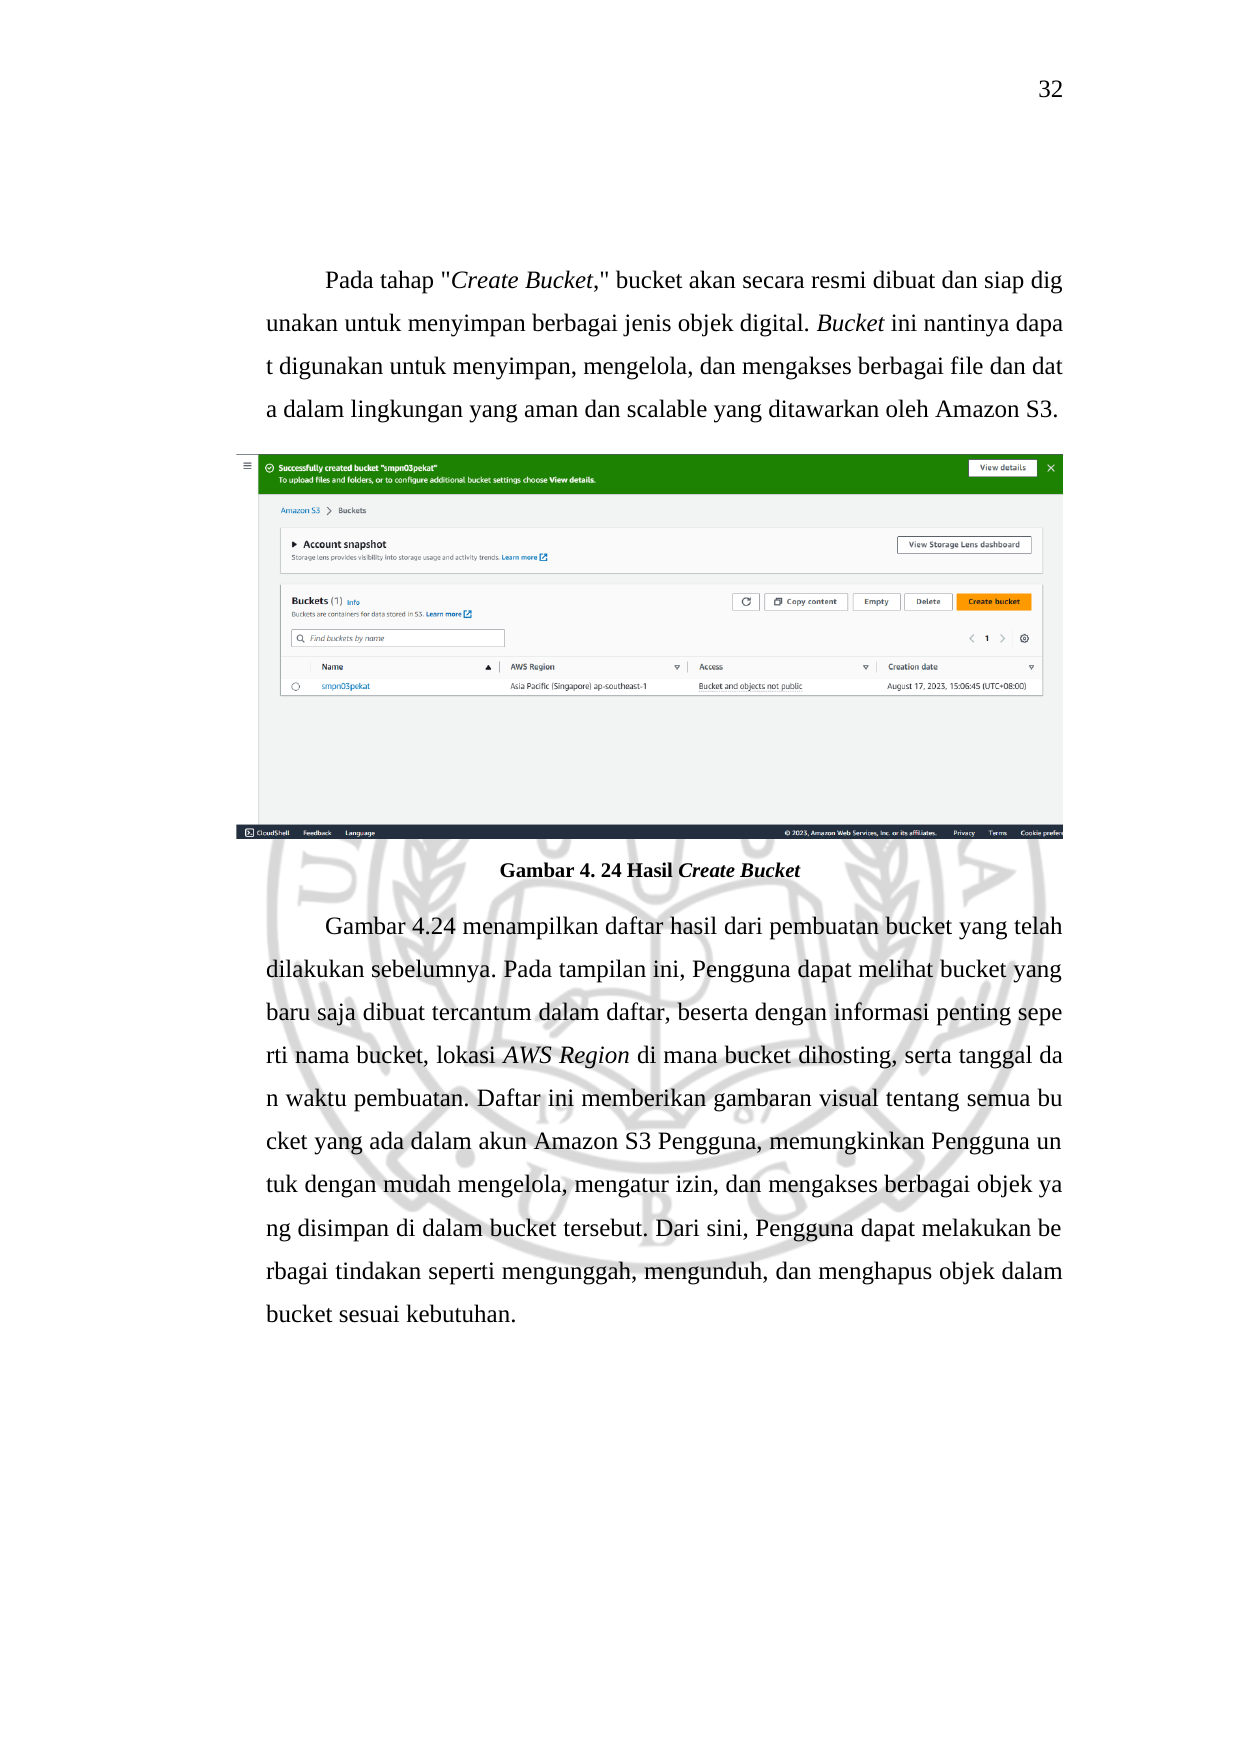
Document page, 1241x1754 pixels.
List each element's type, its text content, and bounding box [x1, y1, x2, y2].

text Gambar 4.24 menampilkan daftar hasil dari pembuatan bucket yang telah dilakukan sebelumnya. Pada tampilan ini, Pengguna dapat melihat bucket yang baru saja dibuat tercantum dalam daftar, beserta dengan informasi penting seperti nama bucket, lokasi AWS Region di mana bucket dihosting, serta tanggal dan waktu pembuatan. Daftar ini memberikan gambaran visual tentang semua bucket yang ada dalam akun Amazon S3 Pengguna, memungkinkan Pengguna untuk dengan mudah mengelola, mengatur izin, dan mengakses berbagai objek yang disimpan di dalam bucket tersebut. Dari sini, Pengguna dapat melakukan berbagai tindakan seperti mengunggah, mengunduh, dan menghapus objek dalam bucket sesuai kebutuhan. [266, 911, 1063, 1328]
text Gambar 4. 24 Hasil Create Bucket [236, 858, 1063, 882]
picture [236, 454, 1063, 839]
text Pada tahap "Create Bucket," bucket akan secara resmi dibuat dan siap digunakan untuk menyimpan berbagai jenis objek digital. Bucket ini nantinya dapat digunakan untuk menyimpan, mengelola, dan mengakses berbagai file dan data dalam lingkungan yang aman dan scalable yang ditawarkan oleh Amazon S3. [266, 265, 1063, 423]
